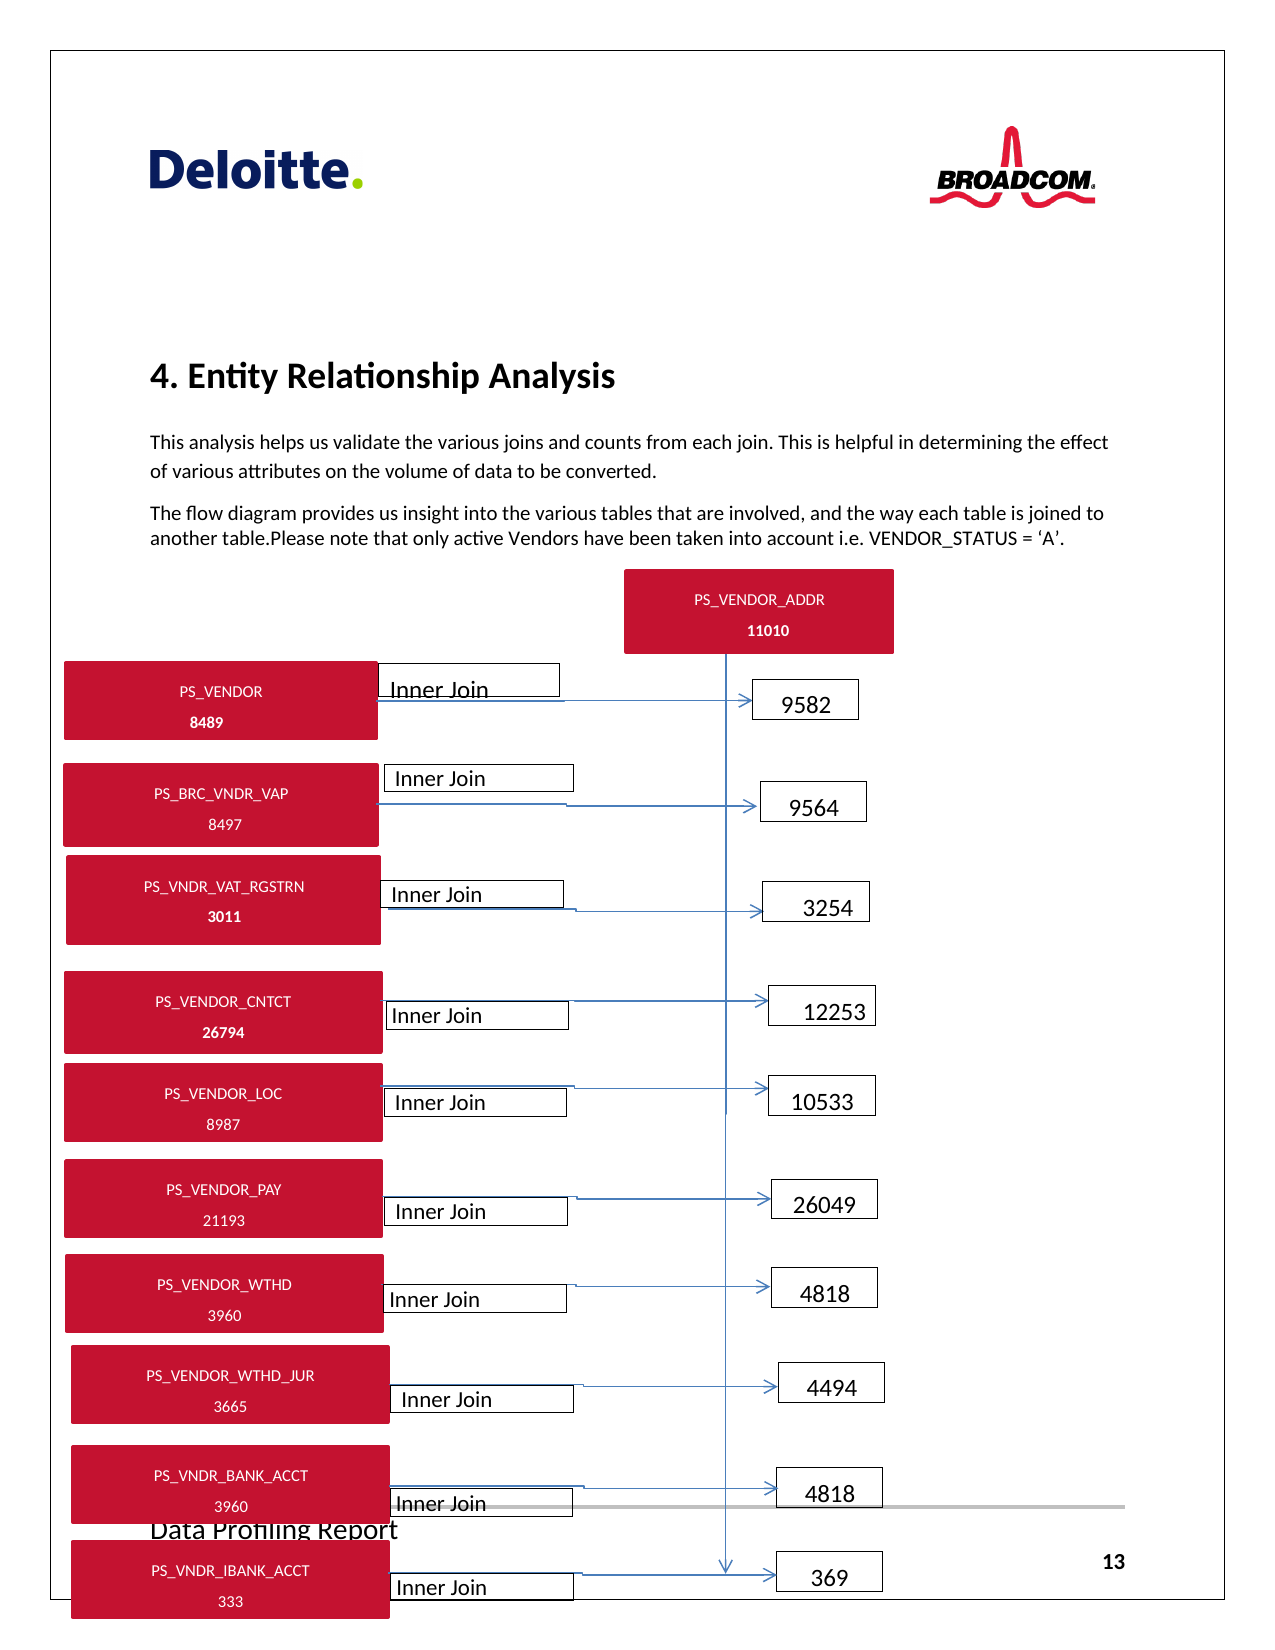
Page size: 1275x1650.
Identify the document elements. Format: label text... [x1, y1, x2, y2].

picture [150, 150, 363, 189]
subtitle Entity Relationship Analysis [150, 352, 1125, 397]
text The flow diagram provides us insight into the various tables that are involved, and the way each table is joined to another table.Please note that only active Vendors have been taken into account i.e. VENDOR_STATUS = ‘A’. [150, 500, 1125, 551]
text This analysis helps us validate the various joins and counts from each join. This is helpful in determining the effect of various attributes on the volume of data to be converted. [150, 429, 1125, 484]
picture [929, 126, 1096, 208]
